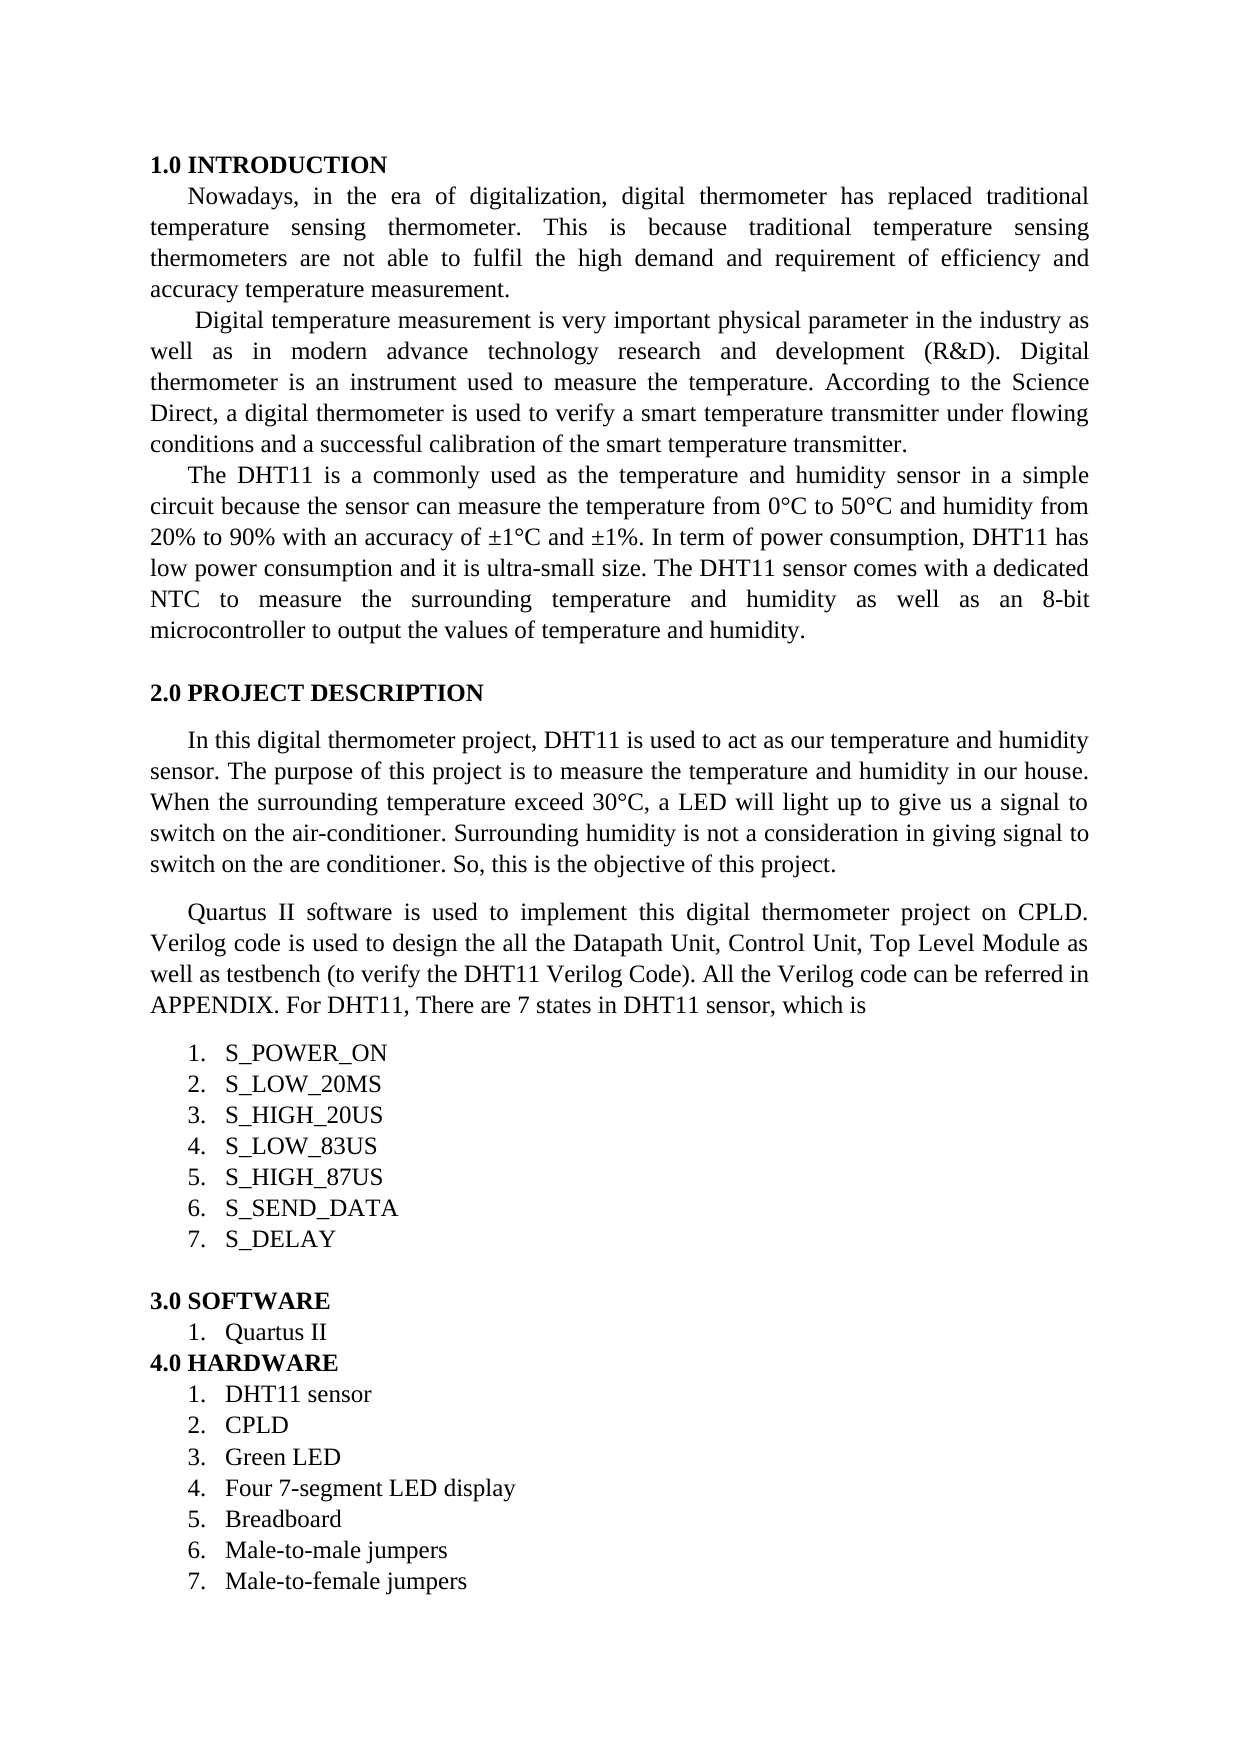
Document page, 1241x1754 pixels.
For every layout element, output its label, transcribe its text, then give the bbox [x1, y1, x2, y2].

list DHT11 sensor [187, 1379, 1090, 1408]
list S_HIGH_87US [187, 1162, 1090, 1191]
list HARDWARE [150, 1348, 1090, 1377]
list S_HIGH_20US [187, 1100, 1090, 1129]
list SOFTWARE [150, 1286, 1090, 1315]
list Nowadays, in the era of digitalization, digital thermometer has replaced traditional temperature sensing thermometer. This is because traditional temperature sensing thermometers are not able to fulfil the high demand and requirement of efficiency and accuracy temperature measurement. [150, 181, 1090, 303]
list PROJECT DESCRIPTION [150, 678, 1090, 706]
list The DHT11 is a commonly used as the temperature and humidity sensor in a simple circuit because the sensor can measure the temperature from 0°C to 50°C and humidity from 20% to 90% with an accuracy of ±1°C and ±1%. In term of power consumption, DHT11 has low power consumption and it is ultra-small size. The DHT11 sensor comes with a dedicated NTC to measure the surrounding temperature and humidity as well as an 8-bit microcontroller to output the values of temperature and humidity. [150, 460, 1090, 644]
list Four 7-segment LED display [187, 1473, 1090, 1501]
list Quartus II [187, 1317, 1090, 1346]
list Digital temperature measurement is very important physical parameter in the industry as well as in modern advance technology research and development (R&D). Digital thermometer is an instrument used to measure the temperature. According to the Science Direct, a digital thermometer is used to verify a smart temperature transmitter under flowing conditions and a successful calibration of the smart temperature transmitter. [150, 305, 1090, 458]
text In this digital thermometer project, DHT11 is used to act as our temperature and humidity sensor. The purpose of this project is to measure the temperature and humidity in our house. When the surrounding temperature exceed 30°C, a LED will light up to give us a signal to switch on the air-conditioner. Surrounding humidity is not a consideration in giving signal to switch on the are conditioner. So, this is the objective of this project. [150, 725, 1090, 878]
list INTRODUCTION [150, 150, 1090, 179]
list Male-to-female jumpers [187, 1566, 1090, 1594]
list S_LOW_83US [187, 1131, 1090, 1160]
text Quartus II software is used to implement this digital thermometer project on CPLD. Verilog code is used to design the all the Datapath Unit, Control Unit, Top Level Module as well as testbench (to verify the DHT11 Verilog Code). All the Verilog code can be referred in APPENDIX. For DHT11, There are 7 states in DHT11 sensor, which is [150, 897, 1090, 1019]
list CPLD [187, 1411, 1090, 1439]
list S_SEND_DATA [187, 1193, 1090, 1222]
list Breadboard [187, 1504, 1090, 1532]
list S_POWER_ON [187, 1038, 1090, 1067]
list S_LOW_20MS [187, 1069, 1090, 1098]
list Green LED [187, 1442, 1090, 1470]
list S_DELAY [187, 1224, 1090, 1253]
list Male-to-male jumpers [187, 1535, 1090, 1563]
